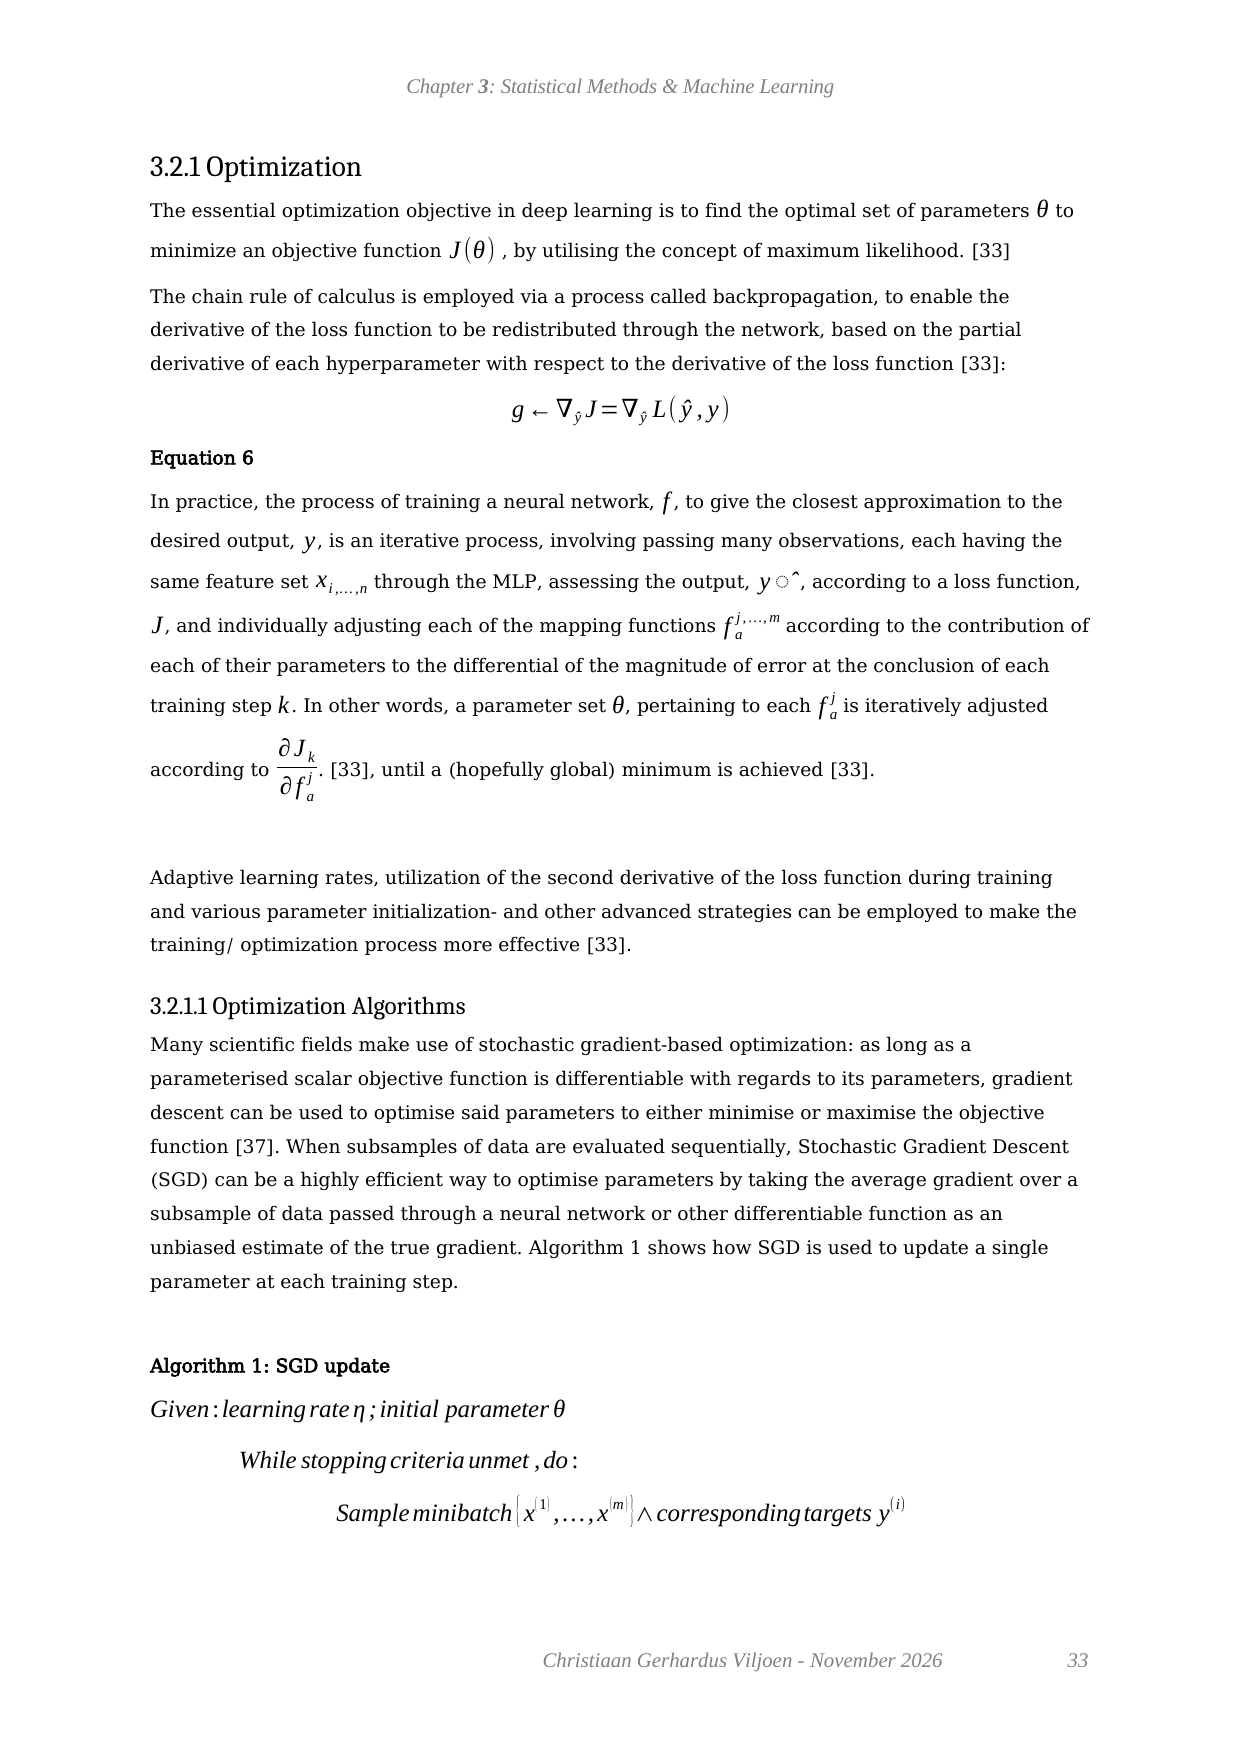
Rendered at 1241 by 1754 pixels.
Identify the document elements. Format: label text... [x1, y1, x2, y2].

text Algorithm 1: SGD update [150, 1353, 1090, 1376]
subtitle Optimization Algorithms [150, 992, 1090, 1021]
text In practice, the process of training a neural network, , to give the closest approximation to the desired output, , is an iterative process, involving passing many observations, each having the same feature set through the MLP, assessing the output, , according to a loss function, , and individually adjusting each of the mapping functions according to the contribution of each of their parameters to the differential of the magnitude of error at the conclusion of each training step . In other words, a parameter set , pertaining to each is iteratively adjusted according to ., until a (hopefully global) minimum is achieved . [150, 488, 1090, 804]
text Equation 6 [150, 446, 1090, 468]
text Adaptive learning rates, utilization of the second derivative of the loss function during training and various parameter initialization- and other advanced strategies can be employed to make the training/ optimization process more effective . [150, 866, 1090, 956]
subtitle Optimization [150, 150, 1090, 183]
text The essential optimization objective in deep learning is to find the optimal set of parameters to minimize an objective function , by utilising the concept of maximum likelihood. [150, 196, 1090, 265]
text Many scientific fields make use of stochastic gradient-based optimization: as long as a parameterised scalar objective function is differentiable with regards to its parameters, gradient descent can be used to optimise said parameters to either minimise or maximise the objective function . When subsamples of data are evaluated sequentially, Stochastic Gradient Descent (SGD) can be a highly efficient way to optimise parameters by taking the average gradient over a subsample of data passed through a neural network or other differentiable function as an unbiased estimate of the true gradient. Algorithm 1 shows how SGD is used to update a single parameter at each training step. [150, 1033, 1090, 1292]
text The chain rule of calculus is employed via a process called backpropagation, to enable the derivative of the loss function to be redistributed through the network, based on the partial derivative of each hyperparameter with respect to the derivative of the loss function: [150, 284, 1090, 374]
